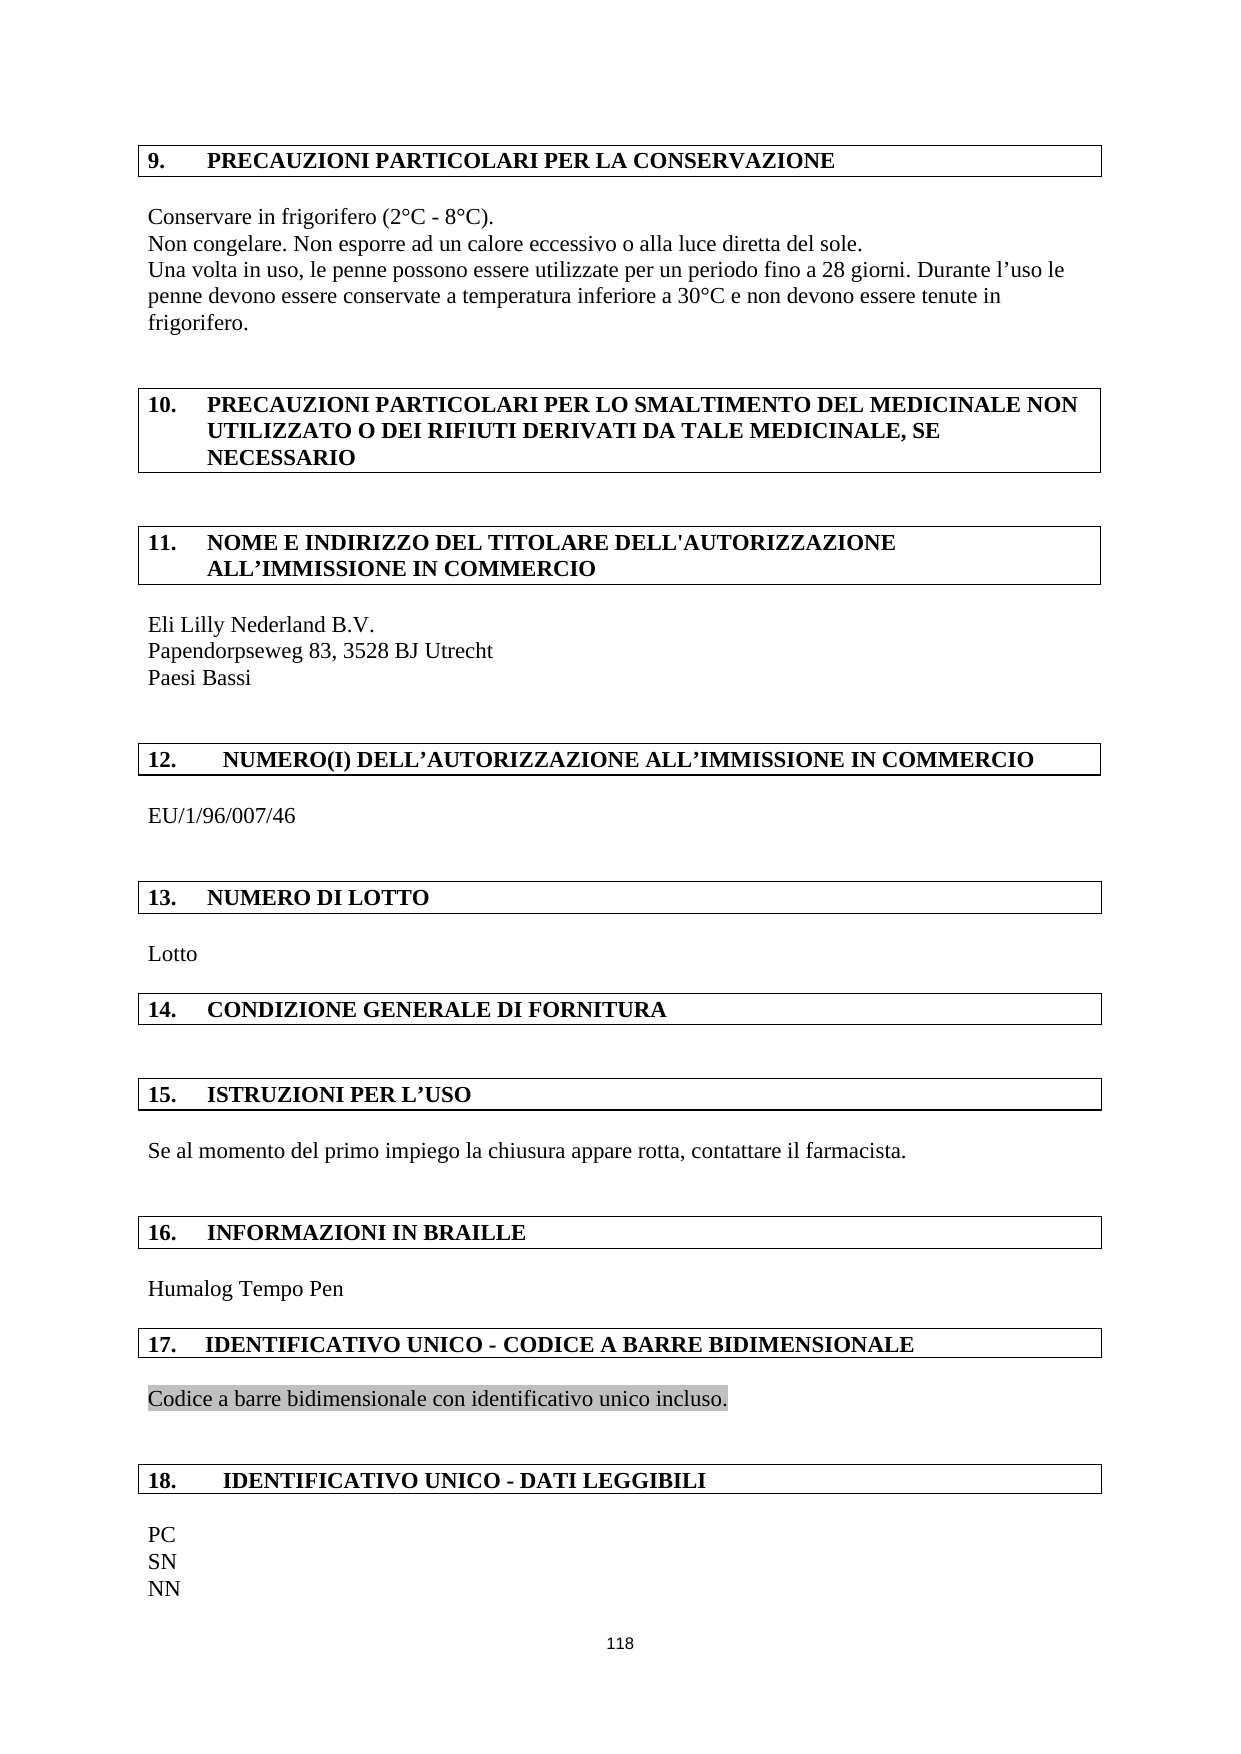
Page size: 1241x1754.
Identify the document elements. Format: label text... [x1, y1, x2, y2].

text Non congelare. Non esporre ad un calore eccessivo o alla luce diretta del sole. [148, 230, 1091, 256]
text SN [148, 1548, 1092, 1575]
text 11. NOME E INDIRIZZO DEL TITOLARE DELL'AUTORIZZAZIONE ALL’IMMISSIONE IN COMMERCIO [139, 527, 1100, 584]
text 17. IDENTIFICATIVO UNICO - CODICE A BARRE BIDIMENSIONALE [139, 1329, 1101, 1357]
text Se al momento del primo impiego la chiusura appare rotta, contattare il farmacista. [148, 1137, 1092, 1163]
text Humalog Tempo Pen [148, 1275, 1092, 1301]
text Lotto [148, 940, 1092, 966]
text 18. IDENTIFICATIVO UNICO - DATI LEGGIBILI [139, 1465, 1101, 1493]
text Conservare in frigorifero (2°C - 8°C). [148, 203, 1091, 230]
text 14. CONDIZIONE GENERALE DI FORNITURA [139, 994, 1101, 1024]
text Eli Lilly Nederland B.V. [148, 611, 1091, 638]
text 16. INFORMAZIONI IN BRAILLE [139, 1217, 1101, 1248]
text PC [148, 1521, 1092, 1548]
text 10. PRECAUZIONI PARTICOLARI PER LO SMALTIMENTO DEL MEDICINALE NON UTILIZZATO O DEI RIFIUTI DERIVATI DA TALE MEDICINALE, SE NECESSARIO [139, 389, 1100, 472]
text 9. PRECAUZIONI PARTICOLARI PER LA CONSERVAZIONE [139, 146, 1101, 176]
text 13. NUMERO DI LOTTO [139, 882, 1101, 913]
text 12. NUMERO(I) DELL’AUTORIZZAZIONE ALL’IMMISSIONE IN COMMERCIO [139, 744, 1100, 774]
text NN [148, 1575, 1092, 1601]
text EU/1/96/007/46 [148, 802, 1092, 828]
text Una volta in uso, le penne possono essere utilizzate per un periodo fino a 28 giorni. Durante l’uso le penne devono essere conservate a temperatura inferiore a 30°C e non devono essere tenute in frigorifero. [148, 256, 1091, 335]
text Codice a barre bidimensionale con identificativo unico incluso. [148, 1384, 1092, 1411]
text 15. ISTRUZIONI PER L’USO [139, 1079, 1101, 1109]
text Papendorpseweg 83, 3528 BJ Utrecht [148, 638, 1091, 664]
text Paesi Bassi [148, 664, 1091, 690]
